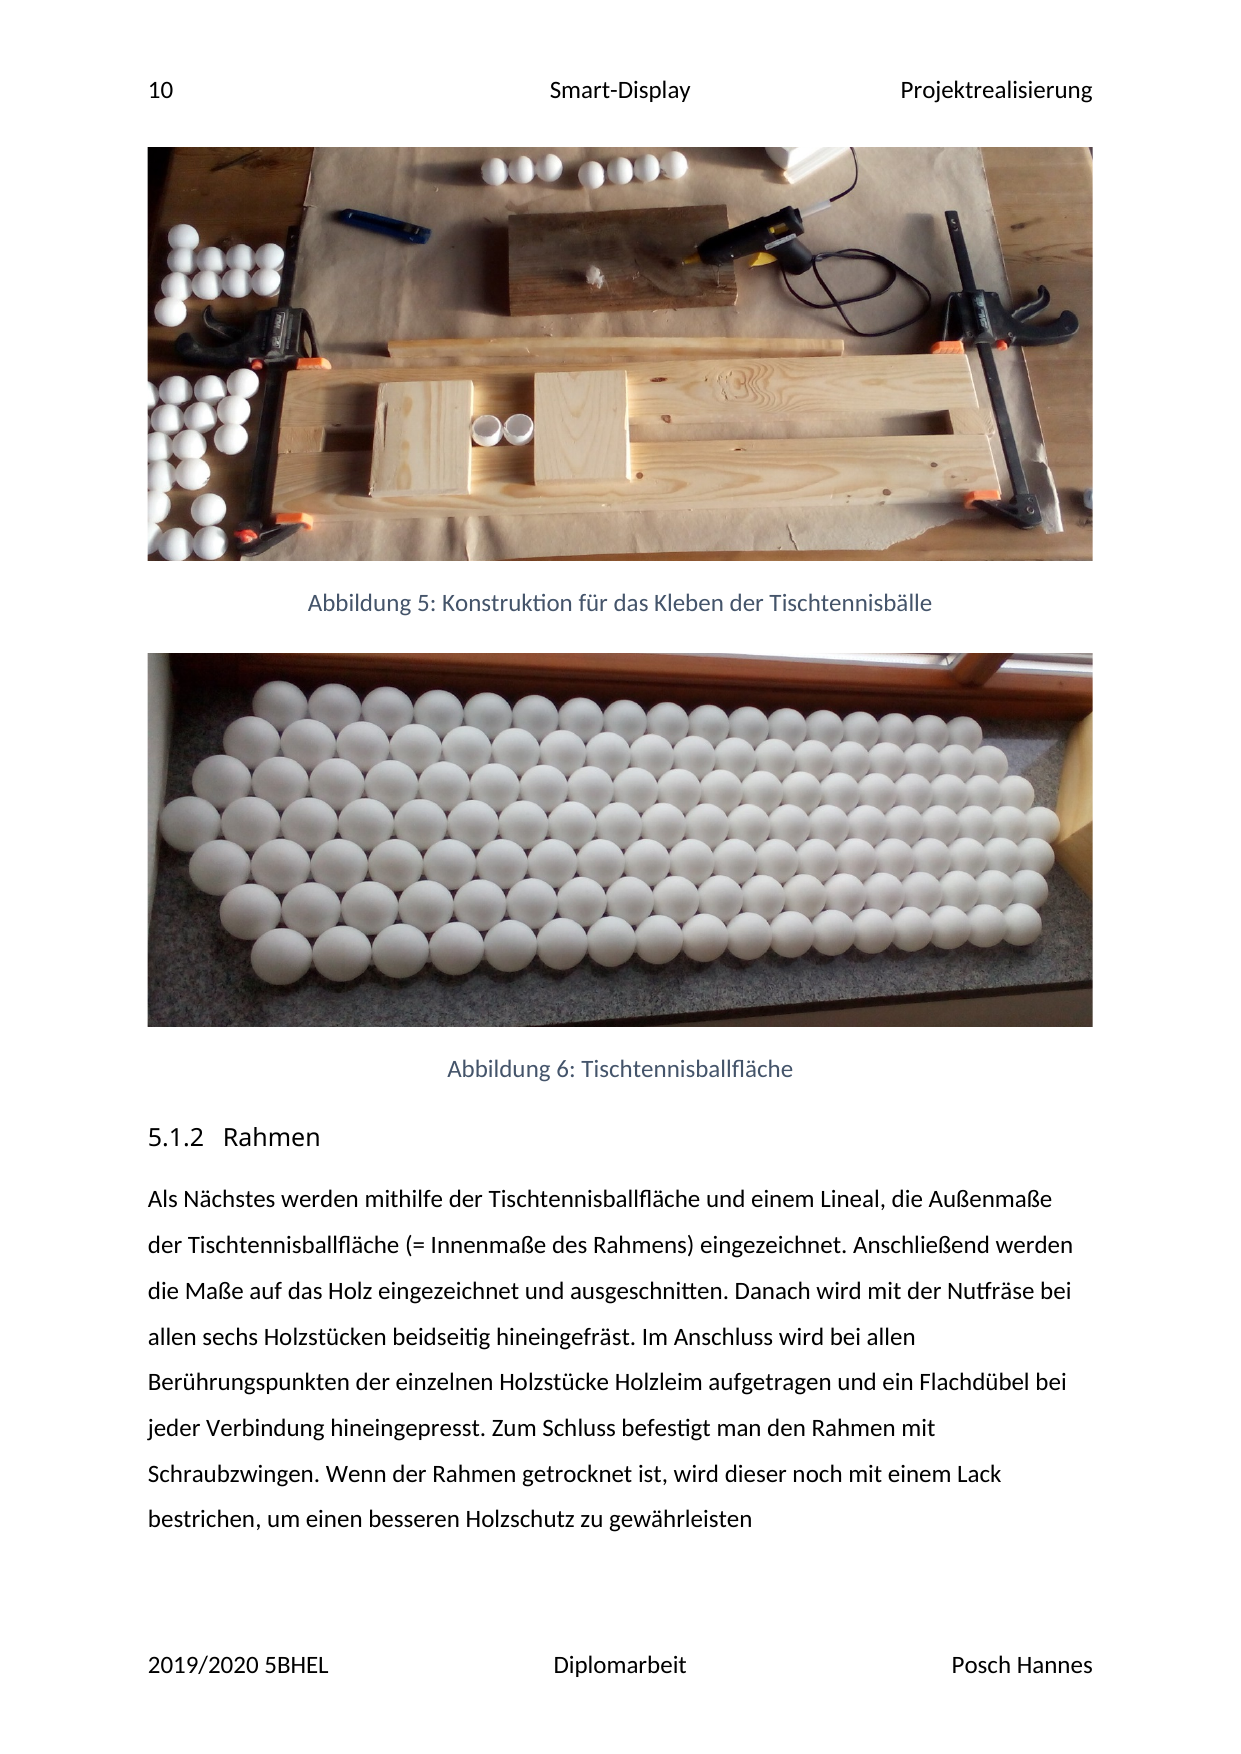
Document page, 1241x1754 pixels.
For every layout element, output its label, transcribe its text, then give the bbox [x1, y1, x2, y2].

text Abbildung 6: Tischtennisballfläche [148, 1053, 1093, 1084]
picture [147, 653, 1093, 1027]
text Als Nächstes werden mithilfe der Tischtennisballfläche und einem Lineal, die Außenmaße der Tischtennisballfläche (= Innenmaße des Rahmens) eingezeichnet. Anschließend werden die Maße auf das Holz eingezeichnet und ausgeschnitten. Danach wird mit der Nutfräse bei allen sechs Holzstücken beidseitig hineingefräst. Im Anschluss wird bei allen Berührungspunkten der einzelnen Holzstücke Holzleim aufgetragen und ein Flachdübel bei jeder Verbindung hineingepresst. Zum Schluss befestigt man den Rahmen mit Schraubzwingen. Wenn der Rahmen getrocknet ist, wird dieser noch mit einem Lack bestrichen, um einen besseren Holzschutz zu gewährleisten [148, 1183, 1093, 1534]
picture [147, 147, 1093, 561]
text Abbildung 5: Konstruktion für das Kleben der Tischtennisbälle [148, 587, 1093, 617]
subtitle Rahmen [148, 1120, 1093, 1154]
